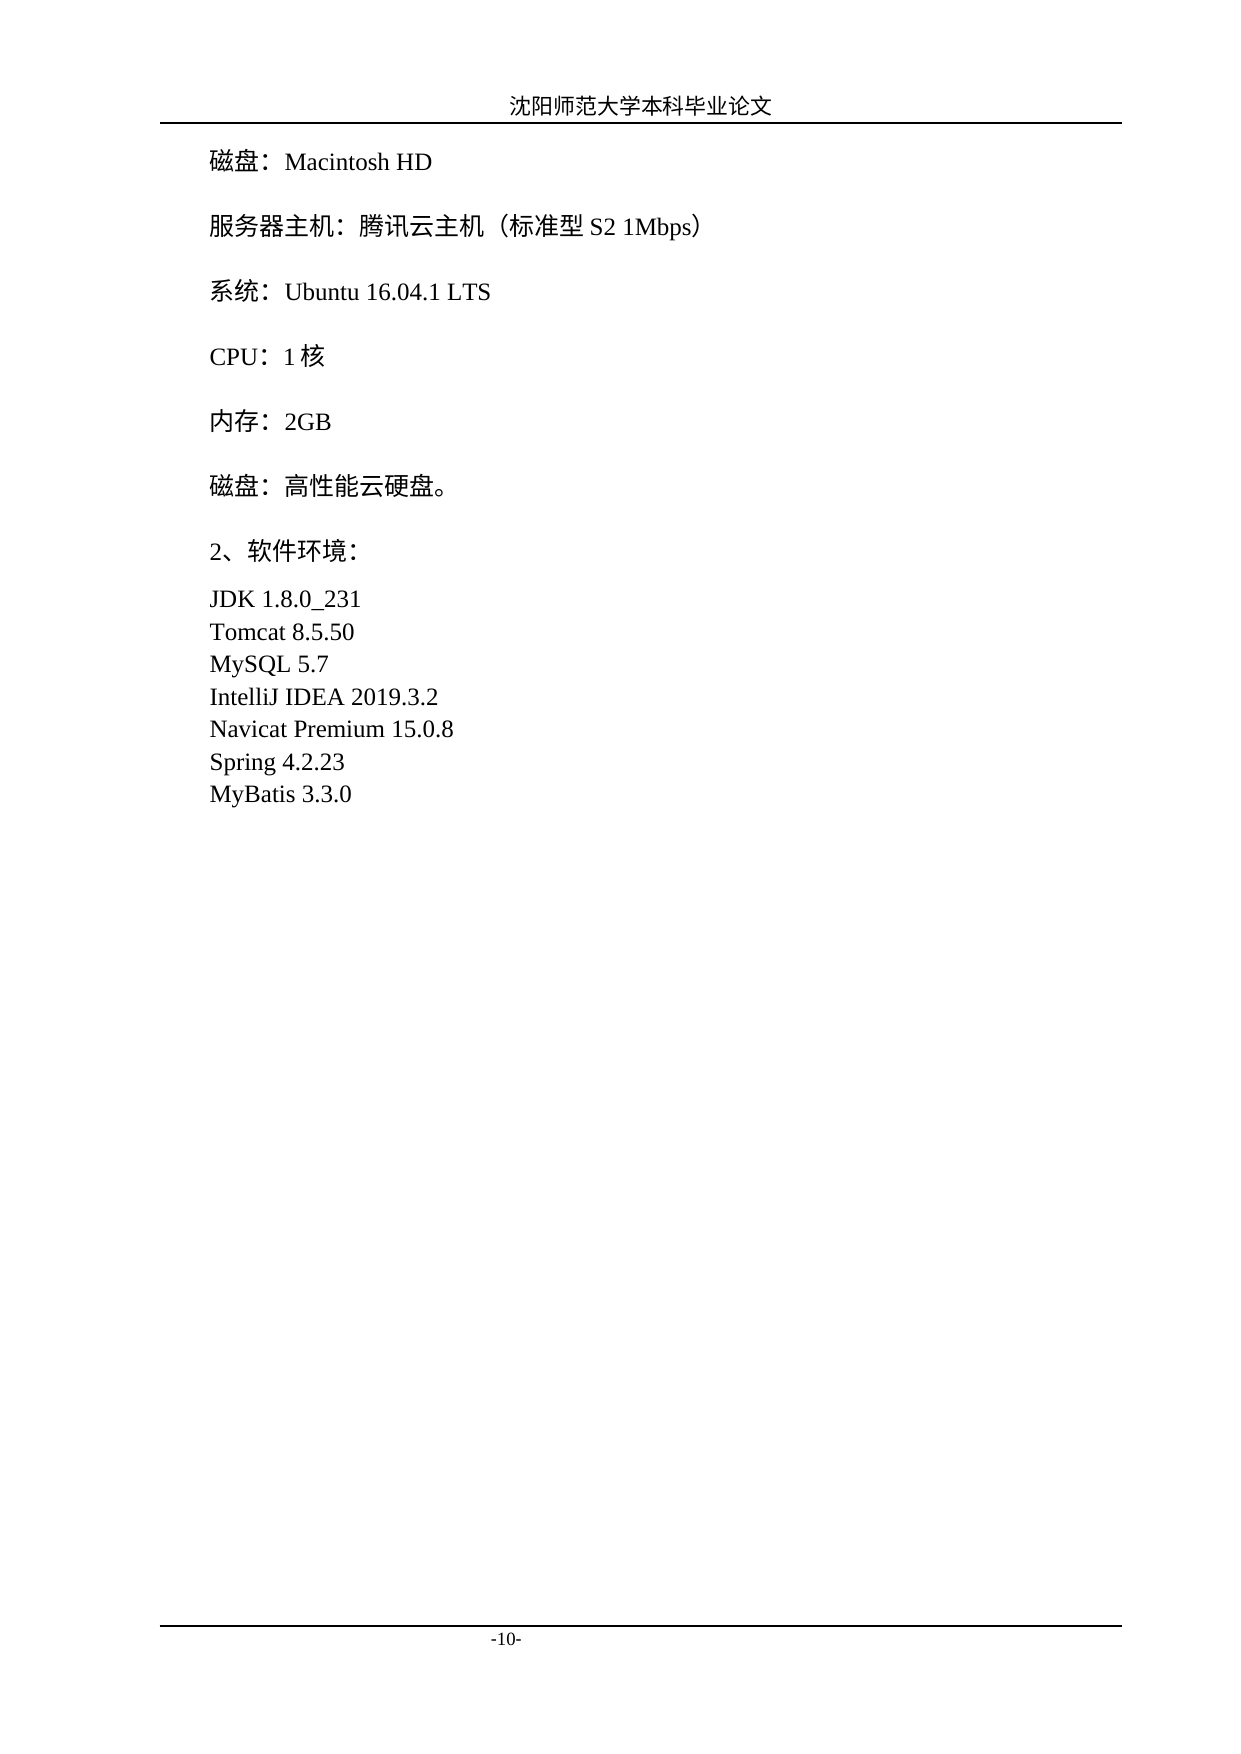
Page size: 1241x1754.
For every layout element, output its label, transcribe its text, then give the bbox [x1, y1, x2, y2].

text 内存：2GB [159, 387, 1122, 452]
text Navicat Premium 15.0.8 [159, 712, 1122, 745]
text 系统：Ubuntu 16.04.1 LTS [159, 257, 1122, 322]
text MySQL 5.7 [159, 647, 1122, 680]
text MyBatis 3.3.0 [159, 777, 1122, 810]
text 磁盘：Macintosh HD [159, 127, 1122, 192]
text IntelliJ IDEA 2019.3.2 [159, 680, 1122, 712]
text Spring 4.2.23 [159, 745, 1122, 777]
text CPU：1核 [159, 322, 1122, 387]
text Tomcat 8.5.50 [159, 615, 1122, 647]
text 2、软件环境： [159, 517, 1122, 582]
text 磁盘：高性能云硬盘。 [159, 452, 1122, 517]
text JDK 1.8.0_231 [159, 582, 1122, 615]
text 服务器主机：腾讯云主机（标准型S2 1Mbps） [159, 192, 1122, 257]
